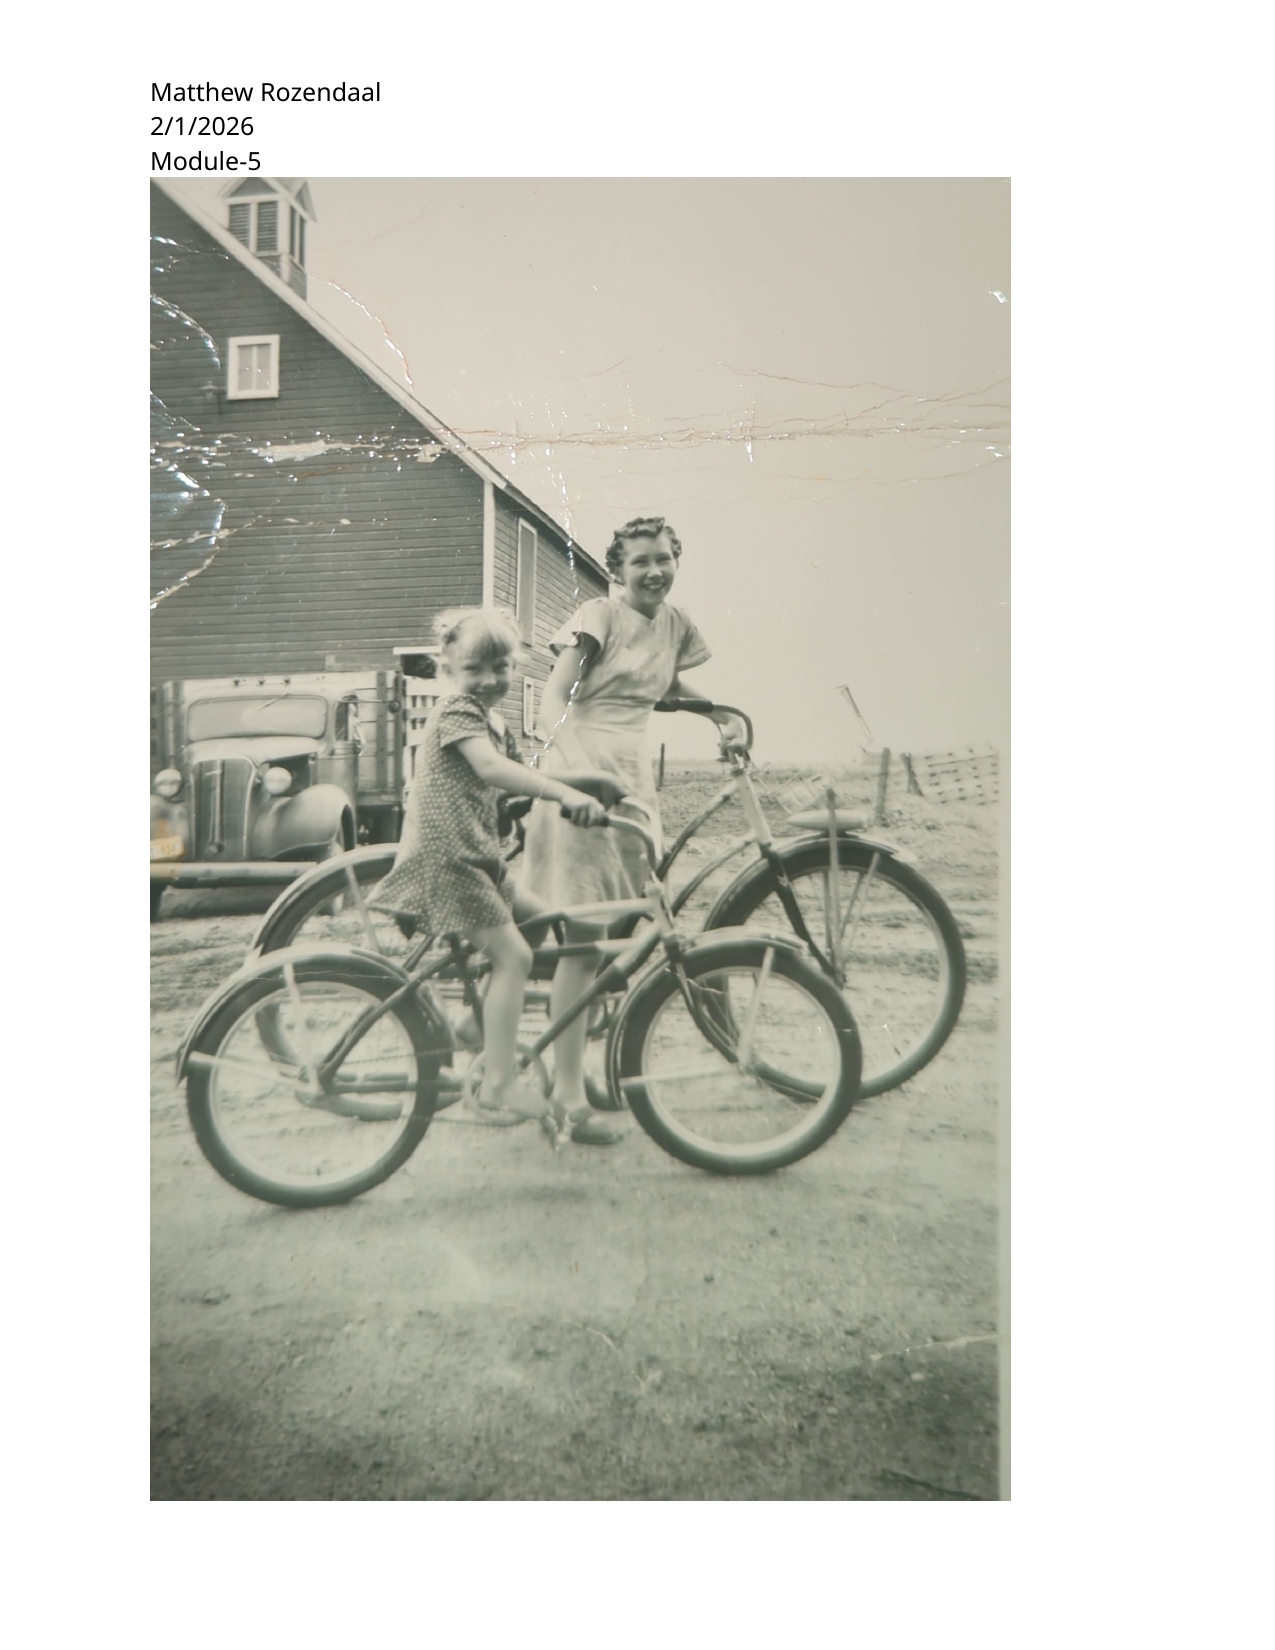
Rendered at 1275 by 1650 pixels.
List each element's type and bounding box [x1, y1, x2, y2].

picture [150, 177, 1011, 1501]
